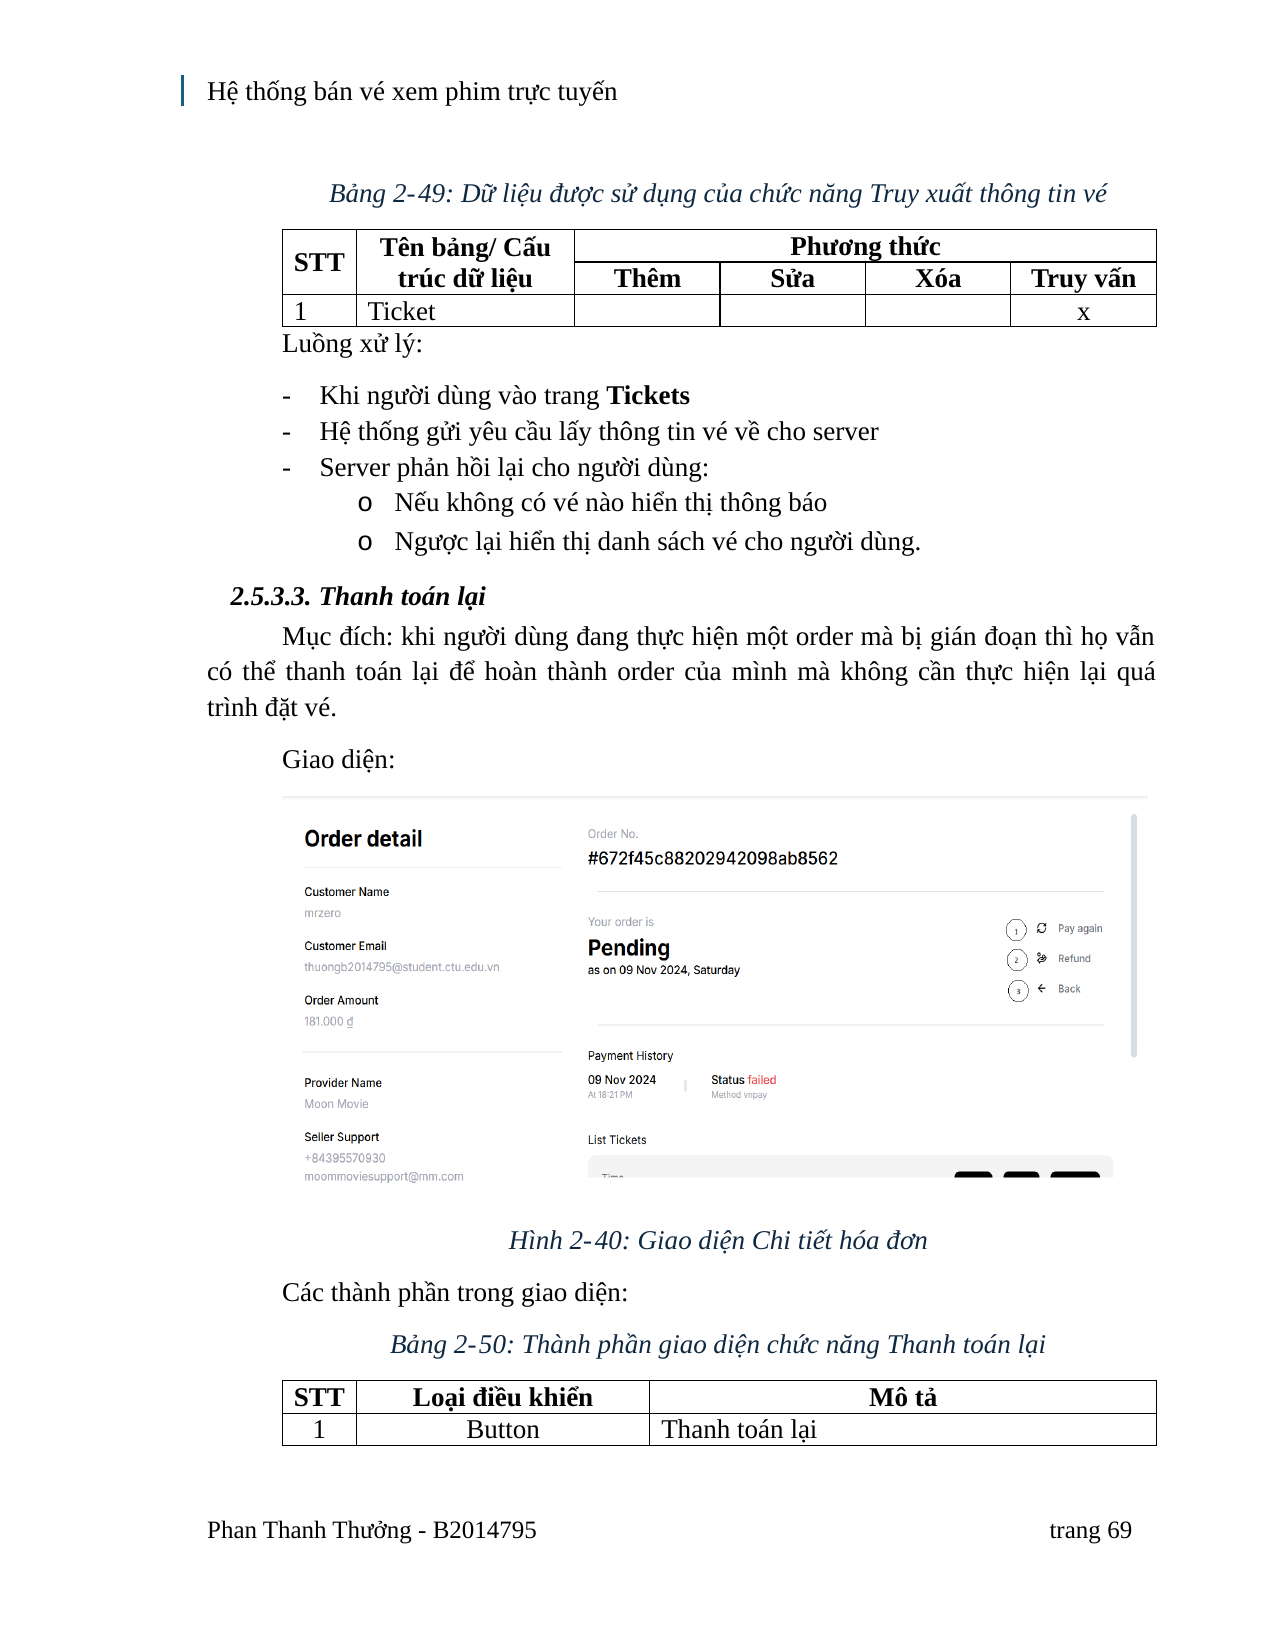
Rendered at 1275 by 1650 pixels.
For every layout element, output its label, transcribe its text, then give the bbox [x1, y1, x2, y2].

list Nếu không có vé nào hiển thị thông báo [357, 486, 1157, 520]
text Mục đích: khi người dùng đang thực hiện một order mà bị gián đoạn thì họ vẫn có thể thanh toán lại để hoàn thành order của mình mà không cần thực hiện lại quá trình đặt vé. [207, 620, 1157, 722]
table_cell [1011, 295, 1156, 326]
picture [281, 796, 1148, 1203]
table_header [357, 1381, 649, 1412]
table_cell 1 [283, 295, 356, 326]
table_header Tên bảng/ Cấu trúc dữ liệu [357, 230, 574, 293]
text Các thành phần trong giao diện: [207, 1276, 1157, 1307]
table_cell Truy vấn [1011, 263, 1156, 293]
subtitle Thanh toán lại [230, 580, 1157, 611]
table_header STT [283, 230, 356, 293]
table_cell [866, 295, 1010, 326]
table_cell [575, 295, 719, 326]
list Hệ thống gửi yêu cầu lấy thông tin vé về cho server [282, 415, 1157, 446]
text Luồng xử lý: [207, 327, 1157, 358]
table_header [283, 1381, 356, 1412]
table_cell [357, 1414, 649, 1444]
list Ngược lại hiển thị danh sách vé cho người dùng. [357, 525, 1157, 558]
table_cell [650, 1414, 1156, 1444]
text Bảng 2-50: Thành phần giao diện chức năng Thanh toán lại [207, 1328, 1157, 1359]
text Bảng 2-49: Dữ liệu được sử dụng của chức năng Truy xuất thông tin vé [207, 177, 1157, 208]
table_cell Thêm [575, 263, 719, 293]
table_cell Ticket [357, 295, 574, 326]
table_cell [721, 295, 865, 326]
list Server phản hồi lại cho người dùng: [282, 451, 1157, 482]
table_cell Sửa [721, 263, 865, 293]
list Khi người dùng vào trang Tickets [282, 379, 1157, 410]
text Giao diện: [207, 744, 1157, 775]
table_cell Xóa [866, 263, 1010, 293]
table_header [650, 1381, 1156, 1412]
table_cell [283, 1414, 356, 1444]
table_header Phương thức [575, 230, 1156, 261]
